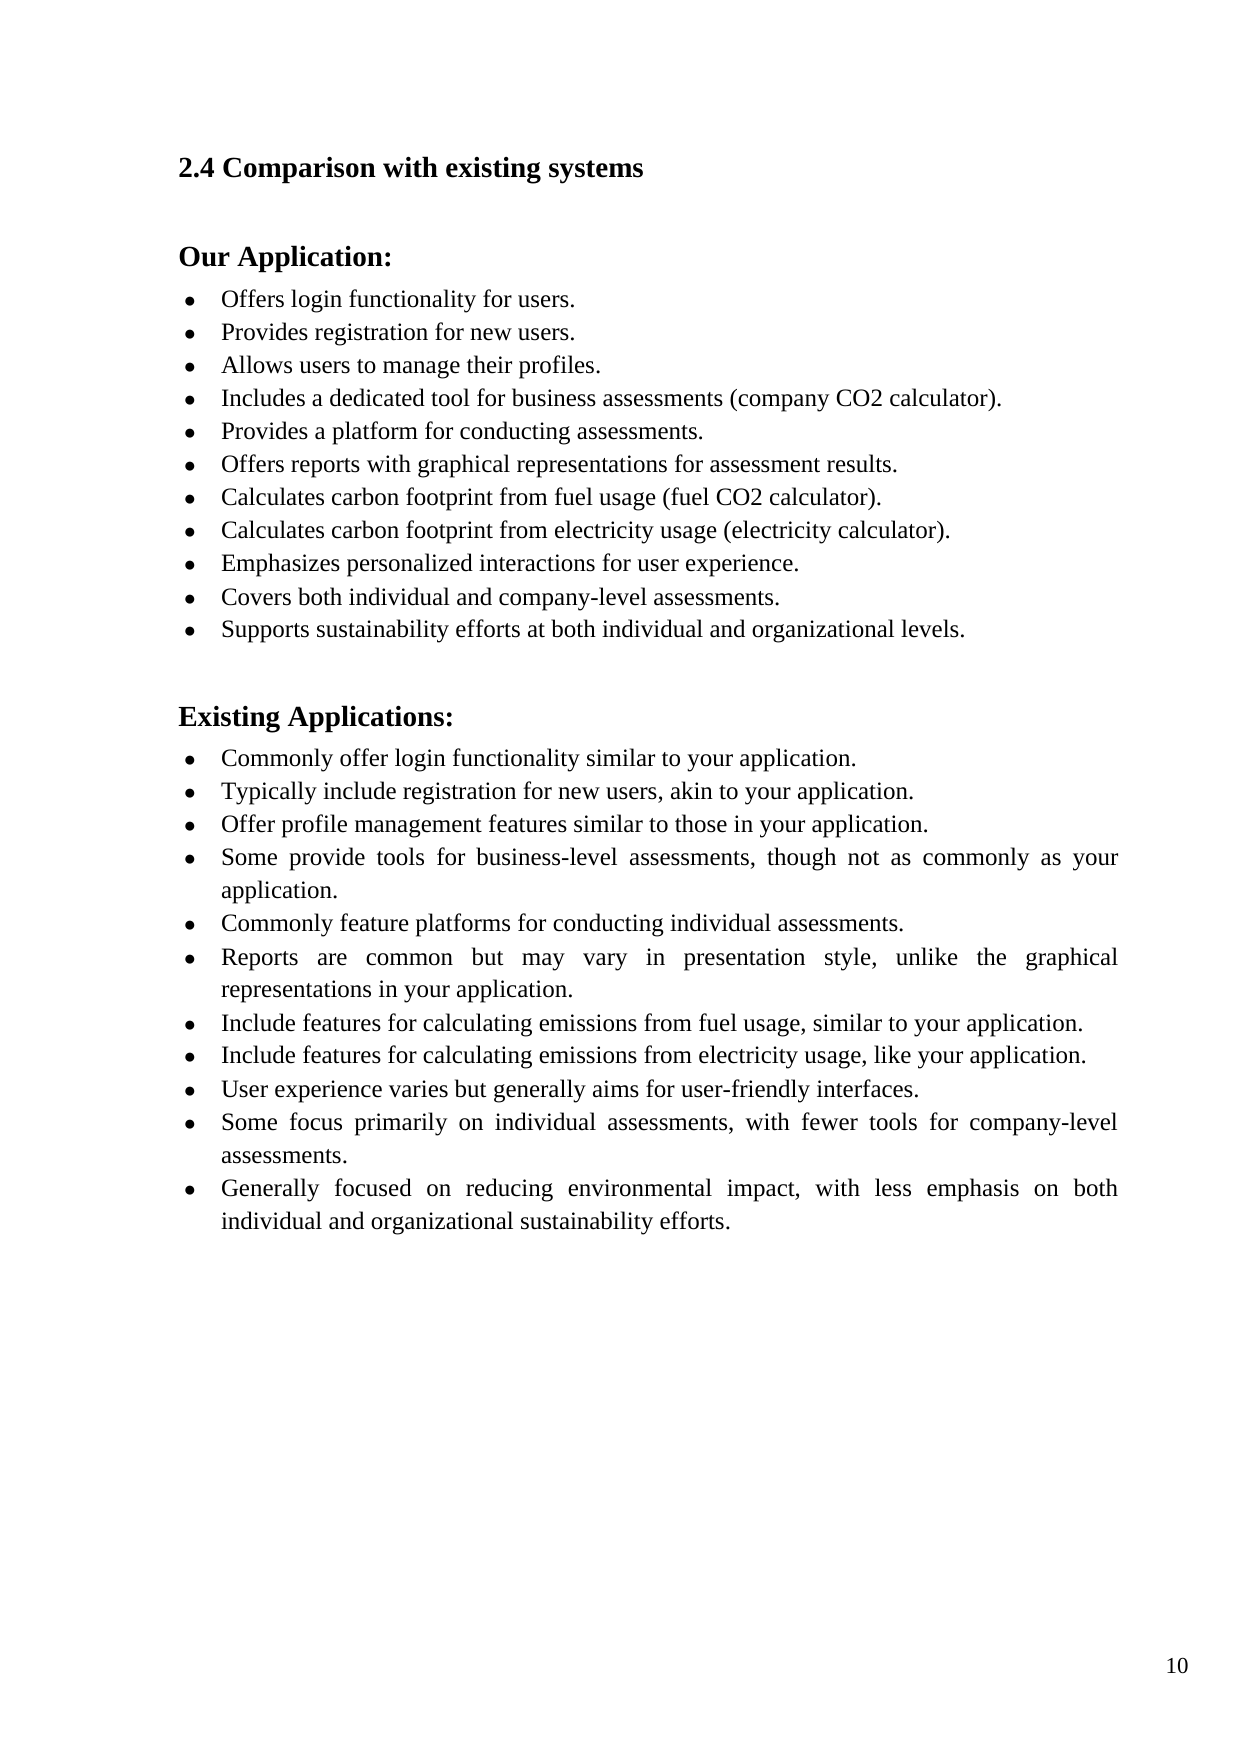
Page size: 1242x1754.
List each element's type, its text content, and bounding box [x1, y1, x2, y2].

text 2.4 Comparison with existing systems [178, 150, 1119, 183]
text Existing Applications: [178, 699, 1119, 732]
list Calculates carbon footprint from fuel usage (fuel CO2 calculator). [183, 482, 1119, 511]
list Supports sustainability efforts at both individual and organizational levels. [183, 614, 1119, 643]
list Commonly offer login functionality similar to your application. [183, 743, 1119, 772]
list Some provide tools for business-level assessments, though not as commonly as your application. [183, 842, 1119, 904]
list Include features for calculating emissions from fuel usage, similar to your application. [183, 1008, 1119, 1036]
list Offer profile management features similar to those in your application. [183, 809, 1119, 838]
list Include features for calculating emissions from electricity usage, like your application. [183, 1041, 1119, 1069]
list Offers login functionality for users. [183, 284, 1119, 313]
list Typically include registration for new users, akin to your application. [183, 776, 1119, 805]
text Our Application: [178, 239, 1119, 273]
list Covers both individual and company-level assessments. [183, 582, 1119, 610]
list Allows users to manage their profiles. [183, 350, 1119, 379]
list Some focus primarily on individual assessments, with fewer tools for company-level assessments. [183, 1107, 1119, 1168]
list Includes a dedicated tool for business assessments (company CO2 calculator). [183, 383, 1119, 412]
list Reports are common but may vary in presentation style, unlike the graphical representations in your application. [183, 942, 1119, 1003]
list Provides a platform for conducting assessments. [183, 416, 1119, 445]
list Generally focused on reducing environmental impact, with less emphasis on both individual and organizational sustainability efforts. [183, 1173, 1119, 1234]
list Commonly feature platforms for conducting individual assessments. [183, 908, 1119, 937]
list Provides registration for new users. [183, 317, 1119, 346]
list User experience varies but generally aims for user-friendly interfaces. [183, 1074, 1119, 1102]
list Calculates carbon footprint from electricity usage (electricity calculator). [183, 516, 1119, 544]
list Offers reports with graphical representations for assessment results. [183, 449, 1119, 478]
list Emphasizes personalized interactions for user experience. [183, 548, 1119, 577]
